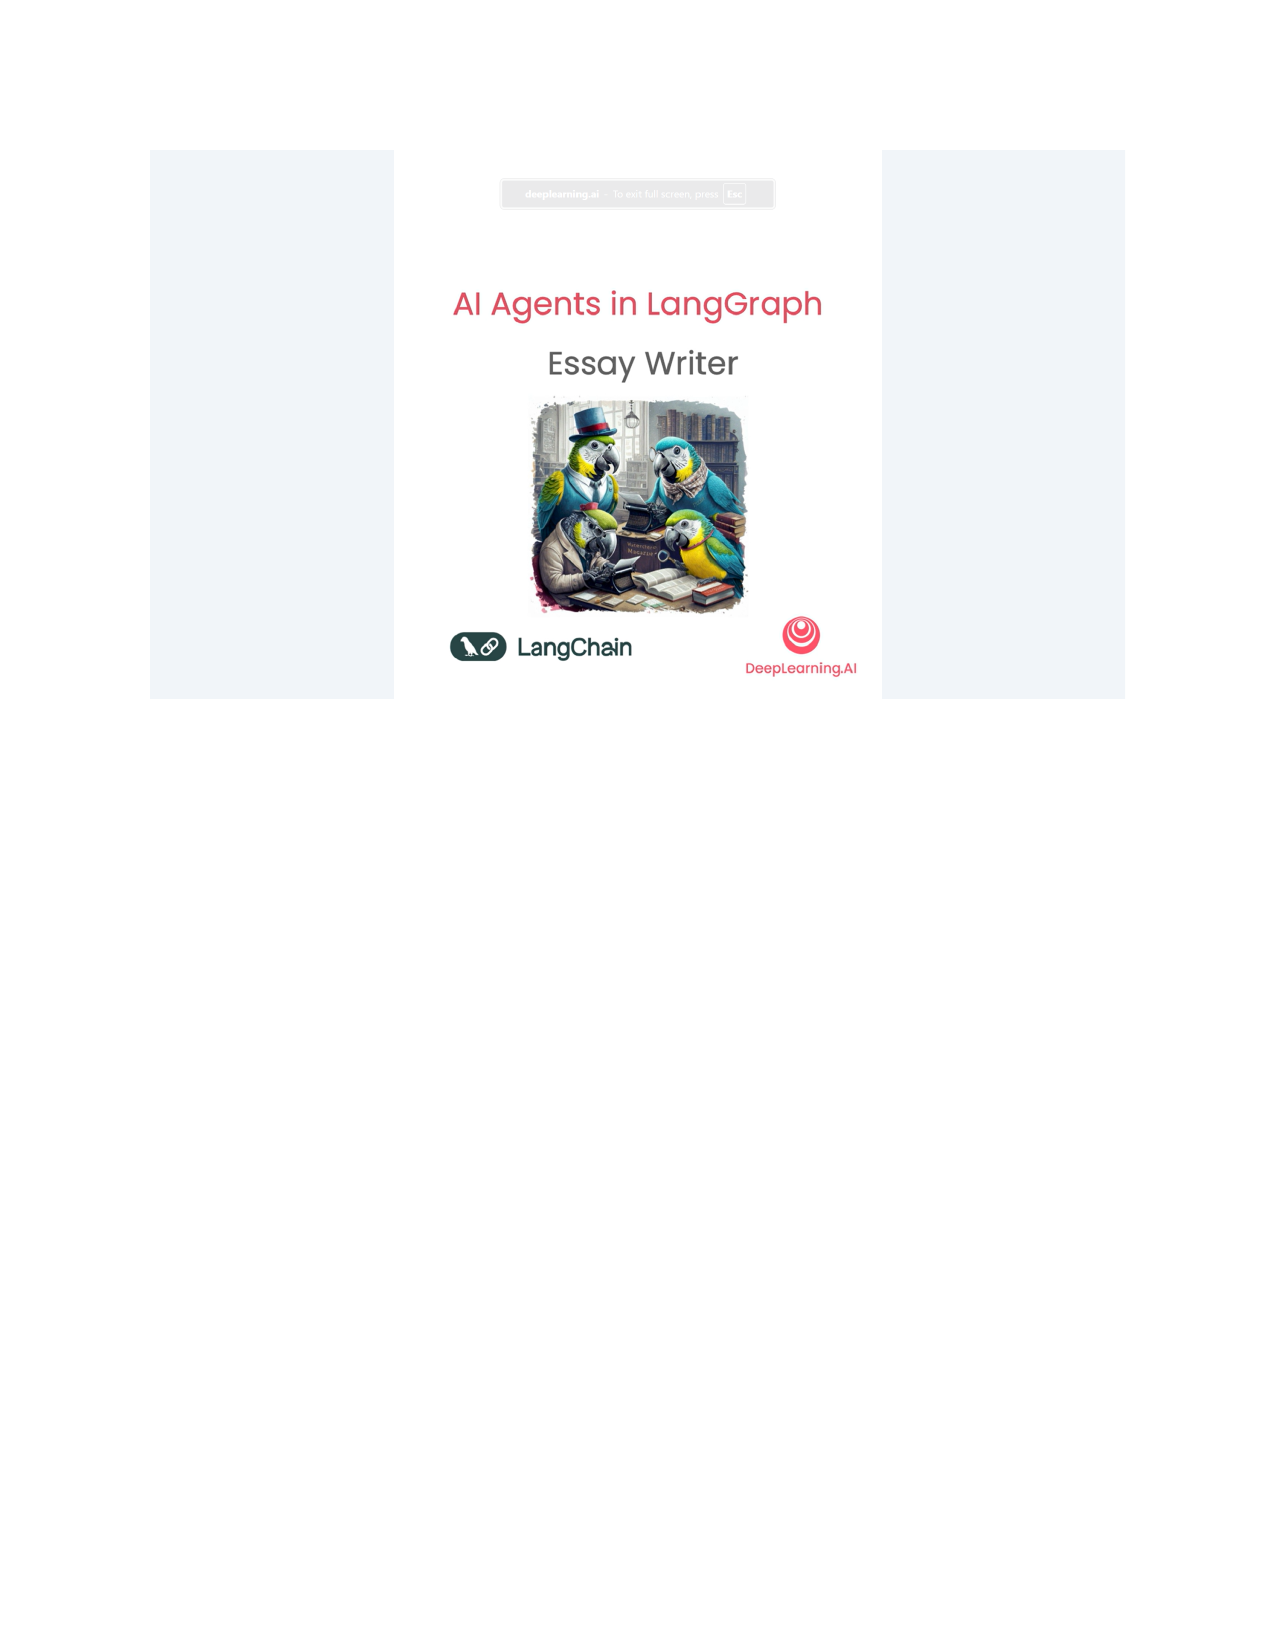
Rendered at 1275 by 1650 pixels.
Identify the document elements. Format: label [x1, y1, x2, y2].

picture [150, 150, 1125, 699]
